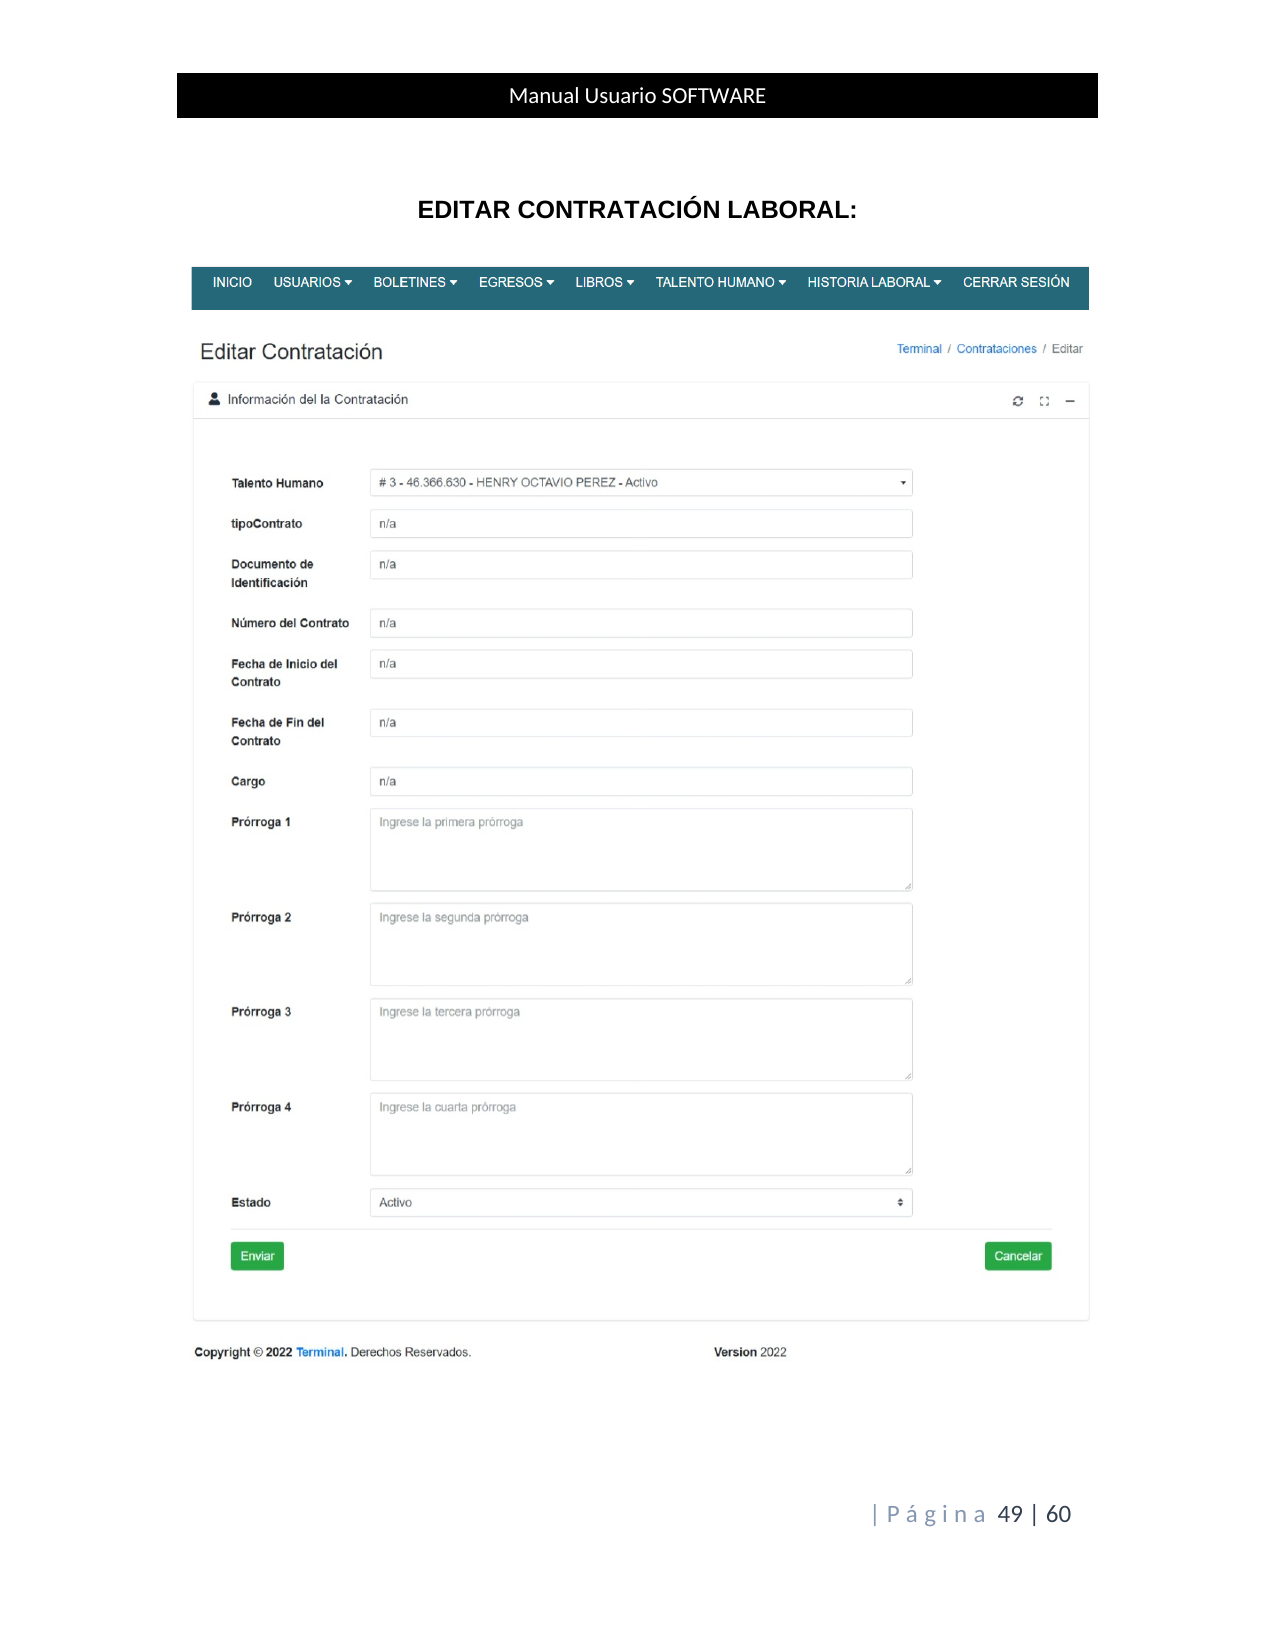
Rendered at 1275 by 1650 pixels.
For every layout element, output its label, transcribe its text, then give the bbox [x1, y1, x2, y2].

picture [188, 330, 1090, 1368]
text EDITAR CONTRATACIÓN LABORAL: [177, 195, 1098, 224]
picture [191, 266, 1089, 310]
